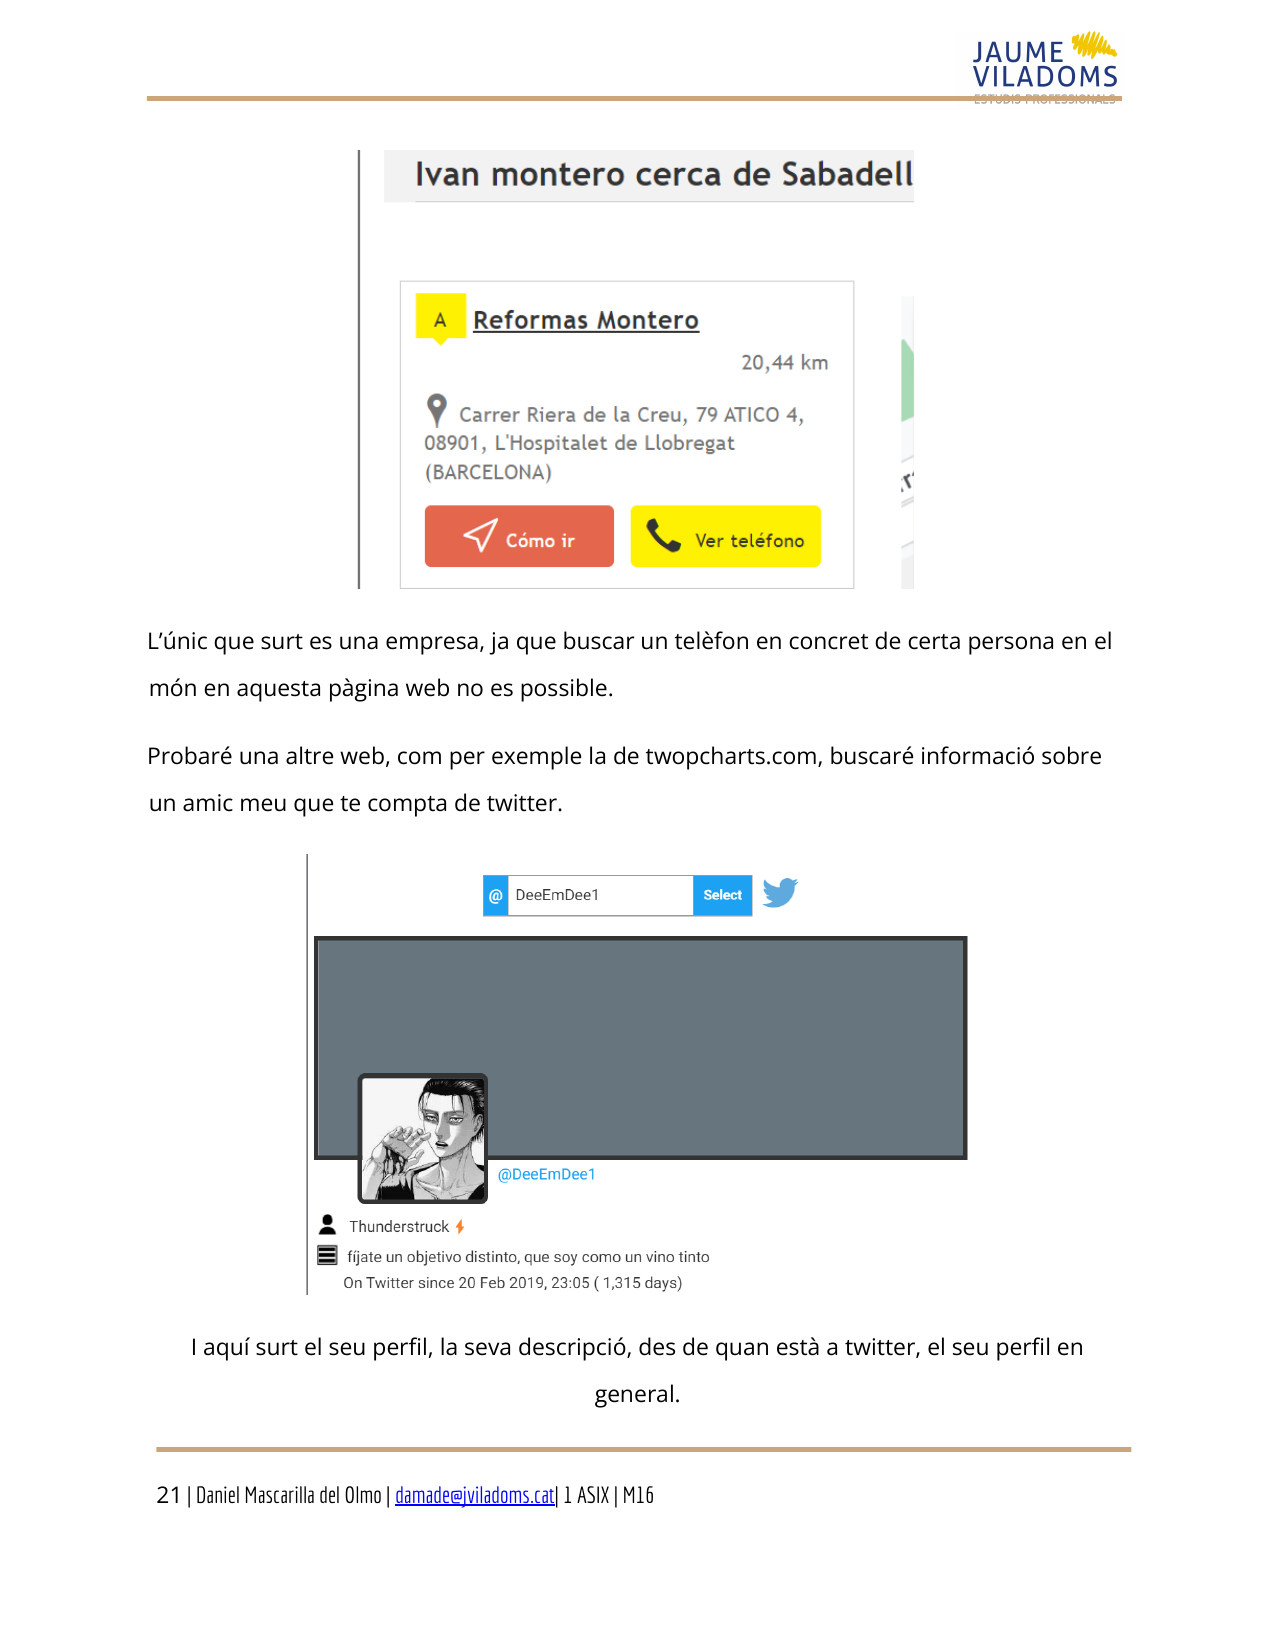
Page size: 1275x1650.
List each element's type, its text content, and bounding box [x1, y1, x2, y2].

text L’únic que surt es una empresa, ja que buscar un telèfon en concret de certa persona en el món en aquesta pàgina web no es possible. [147, 625, 1125, 703]
picture [306, 854, 969, 1295]
text I aquí surt el seu perfil, la seva descripció, des de quan està a twitter, el seu perfil en general. [150, 1331, 1125, 1409]
picture [146, 31, 1125, 108]
picture [156, 1447, 1132, 1452]
text Probaré una altre web, com per exemple la de twopcharts.com, buscaré informació sobre un amic meu que te compta de twitter. [147, 739, 1125, 818]
picture [357, 150, 914, 589]
